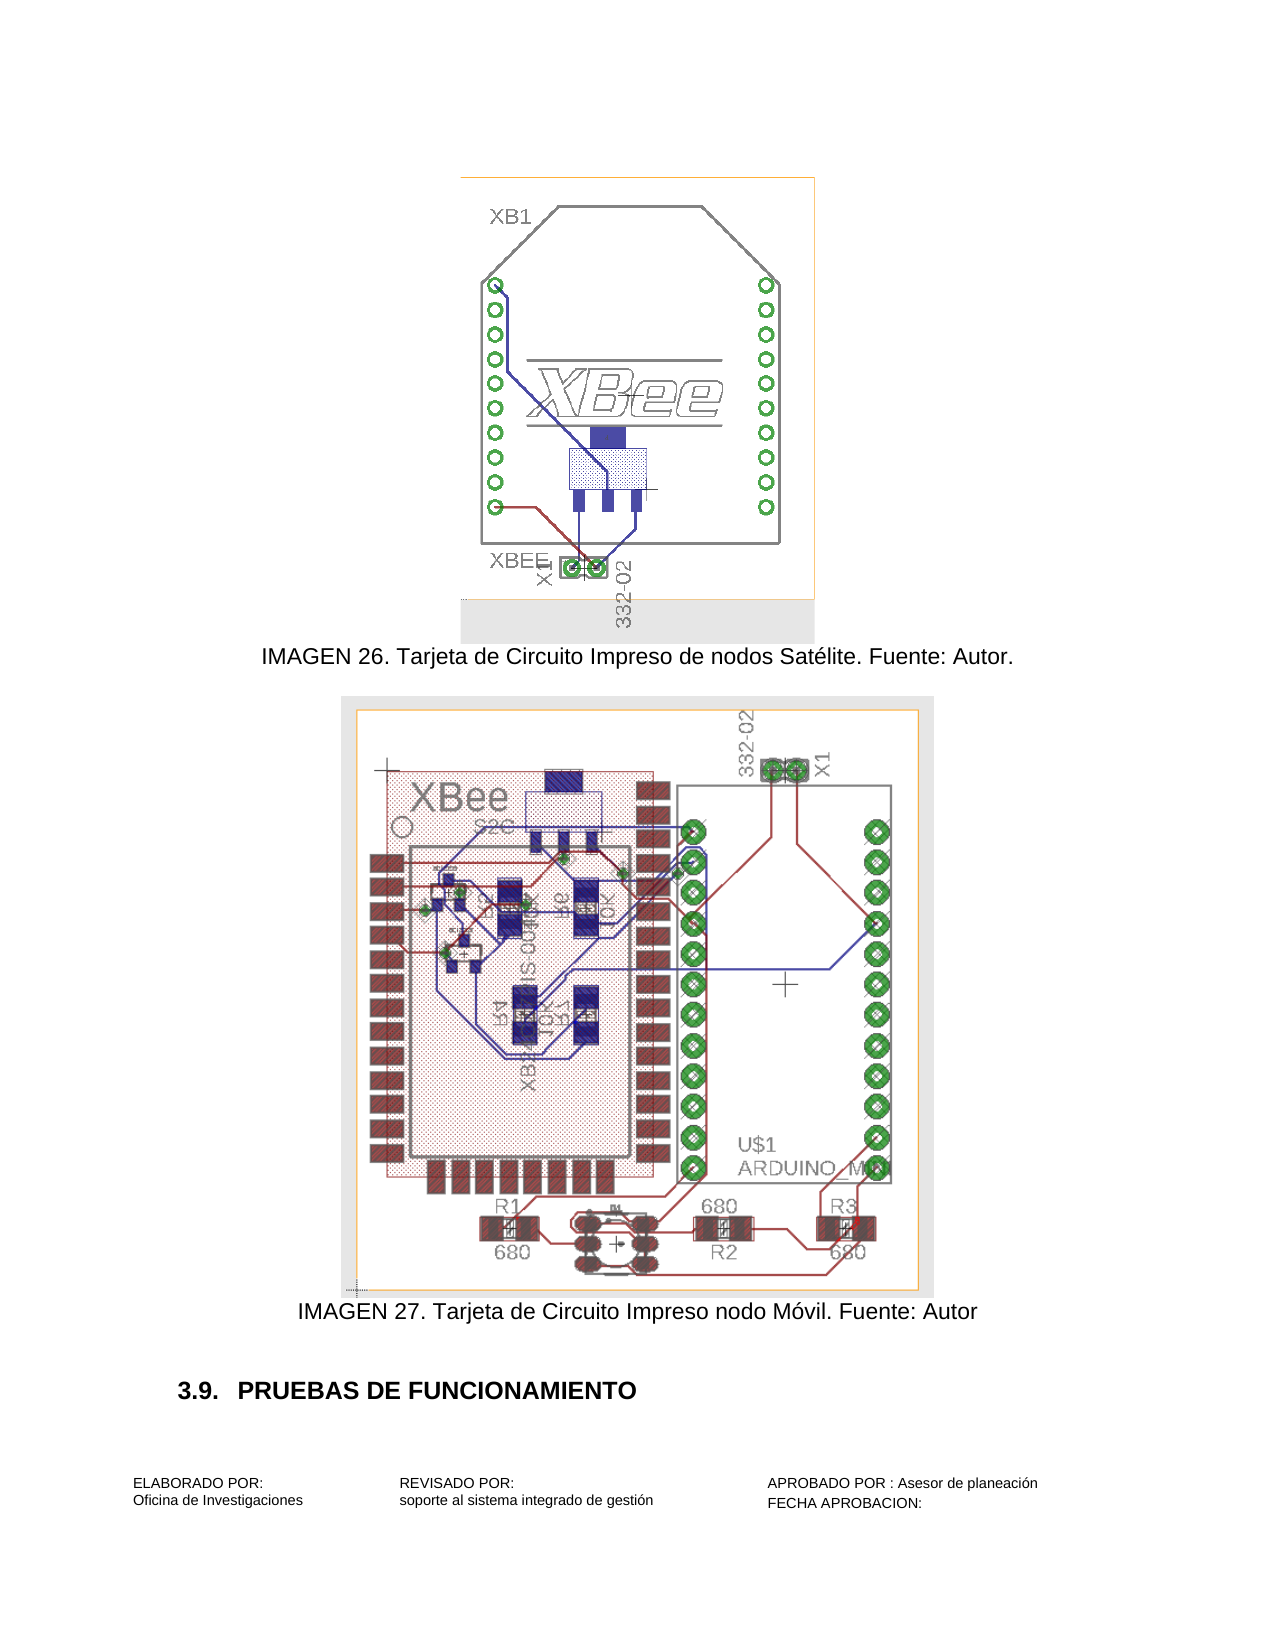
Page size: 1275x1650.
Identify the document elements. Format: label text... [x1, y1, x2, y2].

text IMAGEN 26. Tarjeta de Circuito Impreso de nodos Satélite. Fuente: Autor. [177, 643, 1098, 670]
picture [460, 177, 815, 644]
picture [341, 696, 934, 1298]
text IMAGEN 27. Tarjeta de Circuito Impreso nodo Móvil. Fuente: Autor [177, 1298, 1098, 1324]
subtitle PRUEBAS DE FUNCIONAMIENTO [177, 1376, 1098, 1404]
